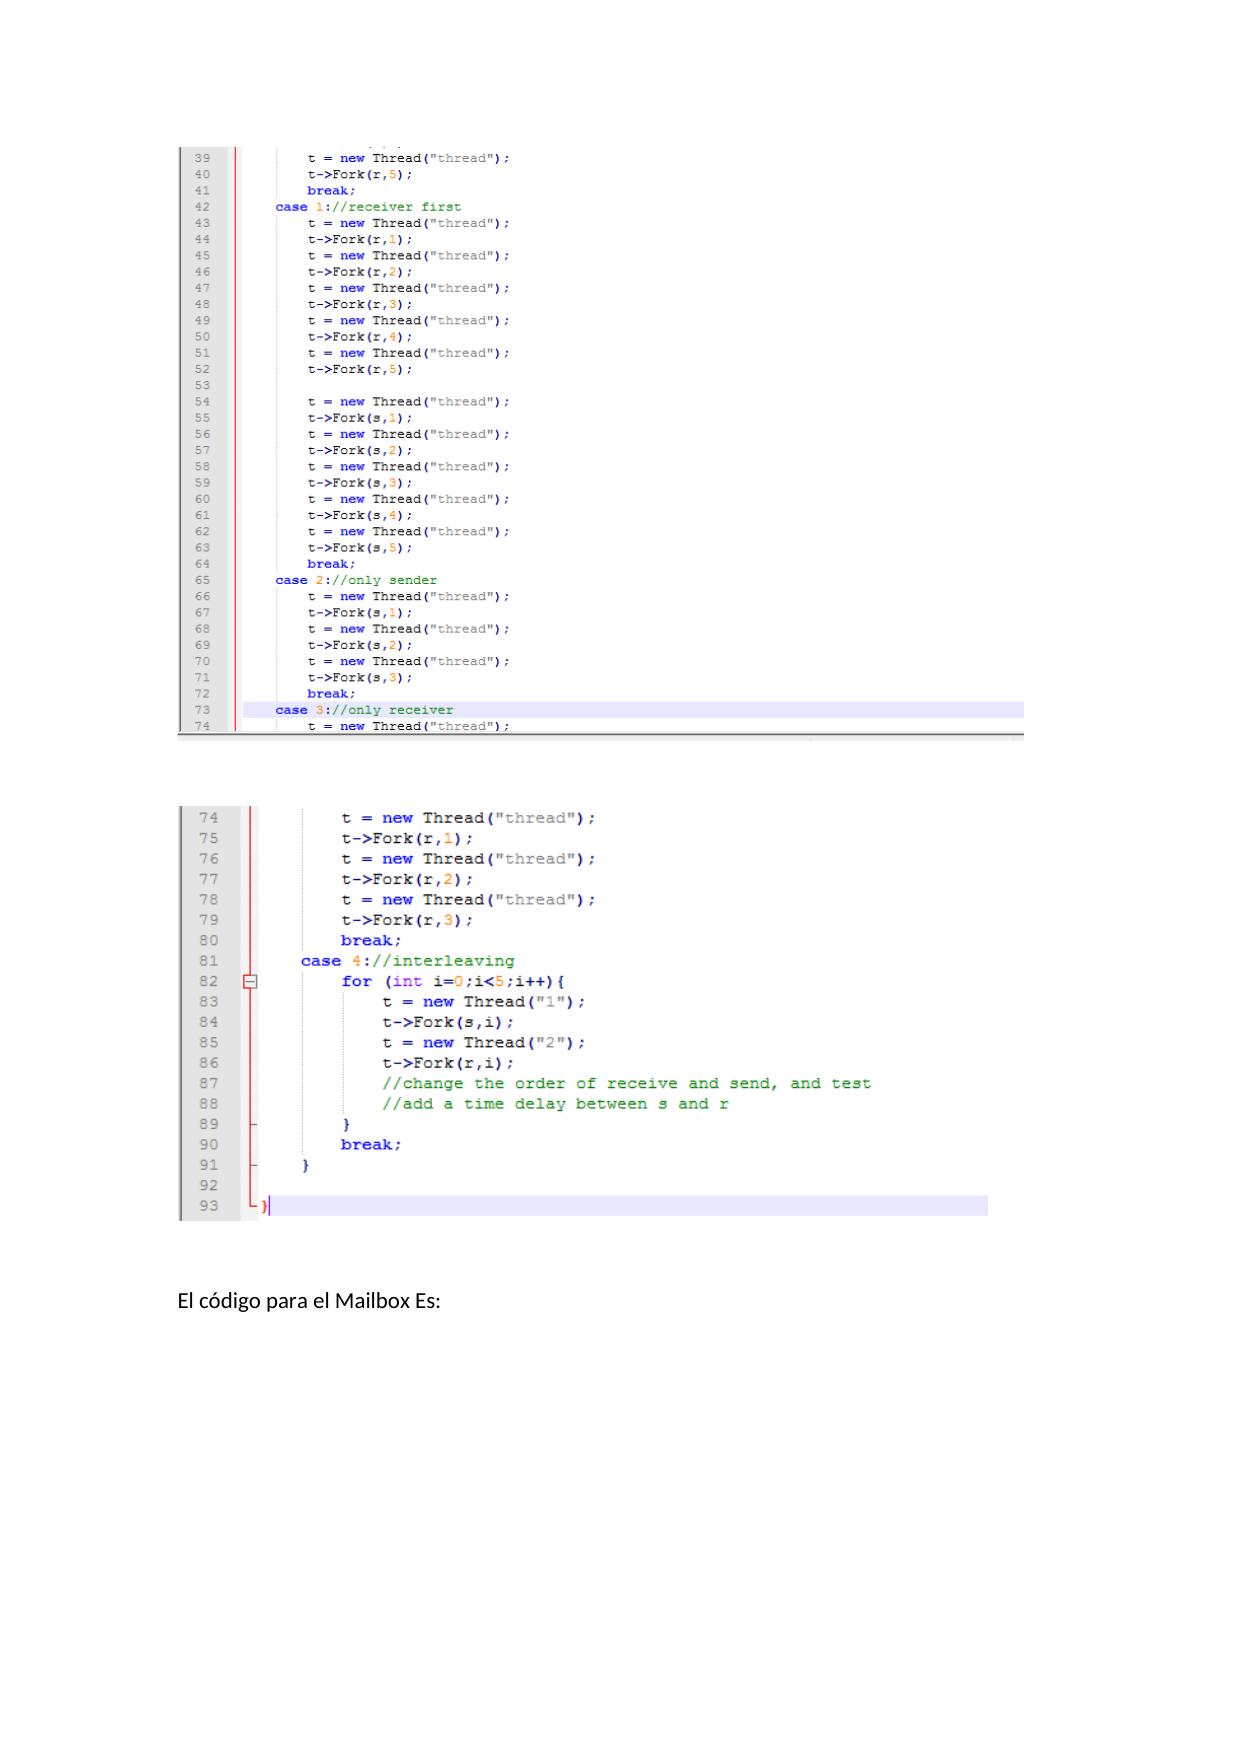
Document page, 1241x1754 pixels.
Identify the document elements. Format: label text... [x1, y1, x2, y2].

text El código para el Mailbox Es: [177, 1286, 1063, 1314]
picture [177, 147, 1024, 741]
picture [177, 806, 988, 1221]
